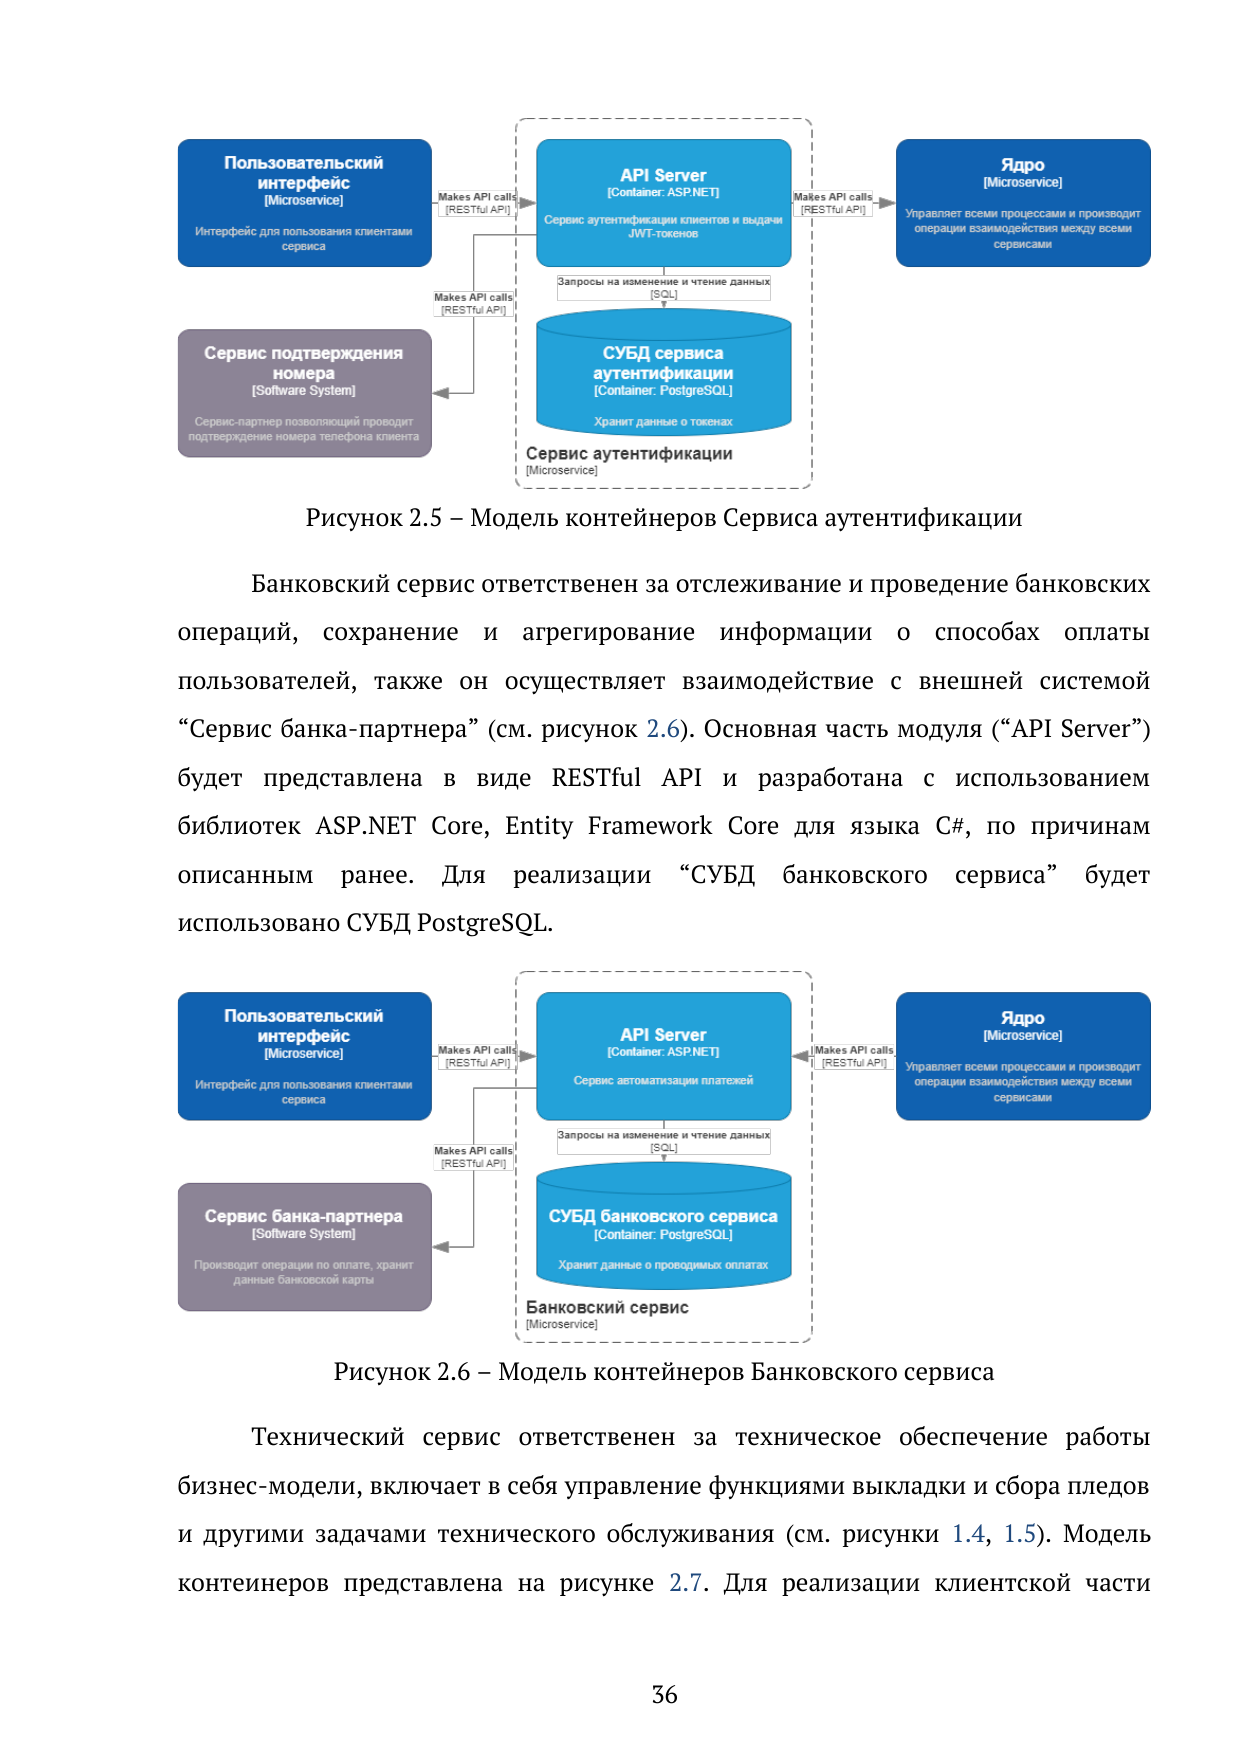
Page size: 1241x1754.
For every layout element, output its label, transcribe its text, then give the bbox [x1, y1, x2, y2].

text Рисунок 2.5 – Модель контейнеров Сервиса аутентификации [177, 501, 1152, 534]
picture [177, 971, 1151, 1343]
text Банковский сервис ответственен за отслеживание и проведение банковских операций, сохранение и агрегирование информации о способах оплаты пользователей, также он осуществляет взаимодействие с внешней системой “Сервис банка-партнера” (см. рисунок 2.6). Основная часть модуля (“API Server”) будет представлена в виде RESTful API и разработана с использованием библиотек ASP.NET Core, Entity Framework Core для языка C#, по причинам описанным ранее. Для реализации “СУБД банковского сервиса” будет использовано СУБД PostgreSQL. [177, 567, 1152, 939]
text Рисунок 2.6 – Модель контейнеров Банковского сервиса [177, 1355, 1152, 1387]
picture [177, 118, 1151, 489]
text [177, 1420, 1152, 1598]
